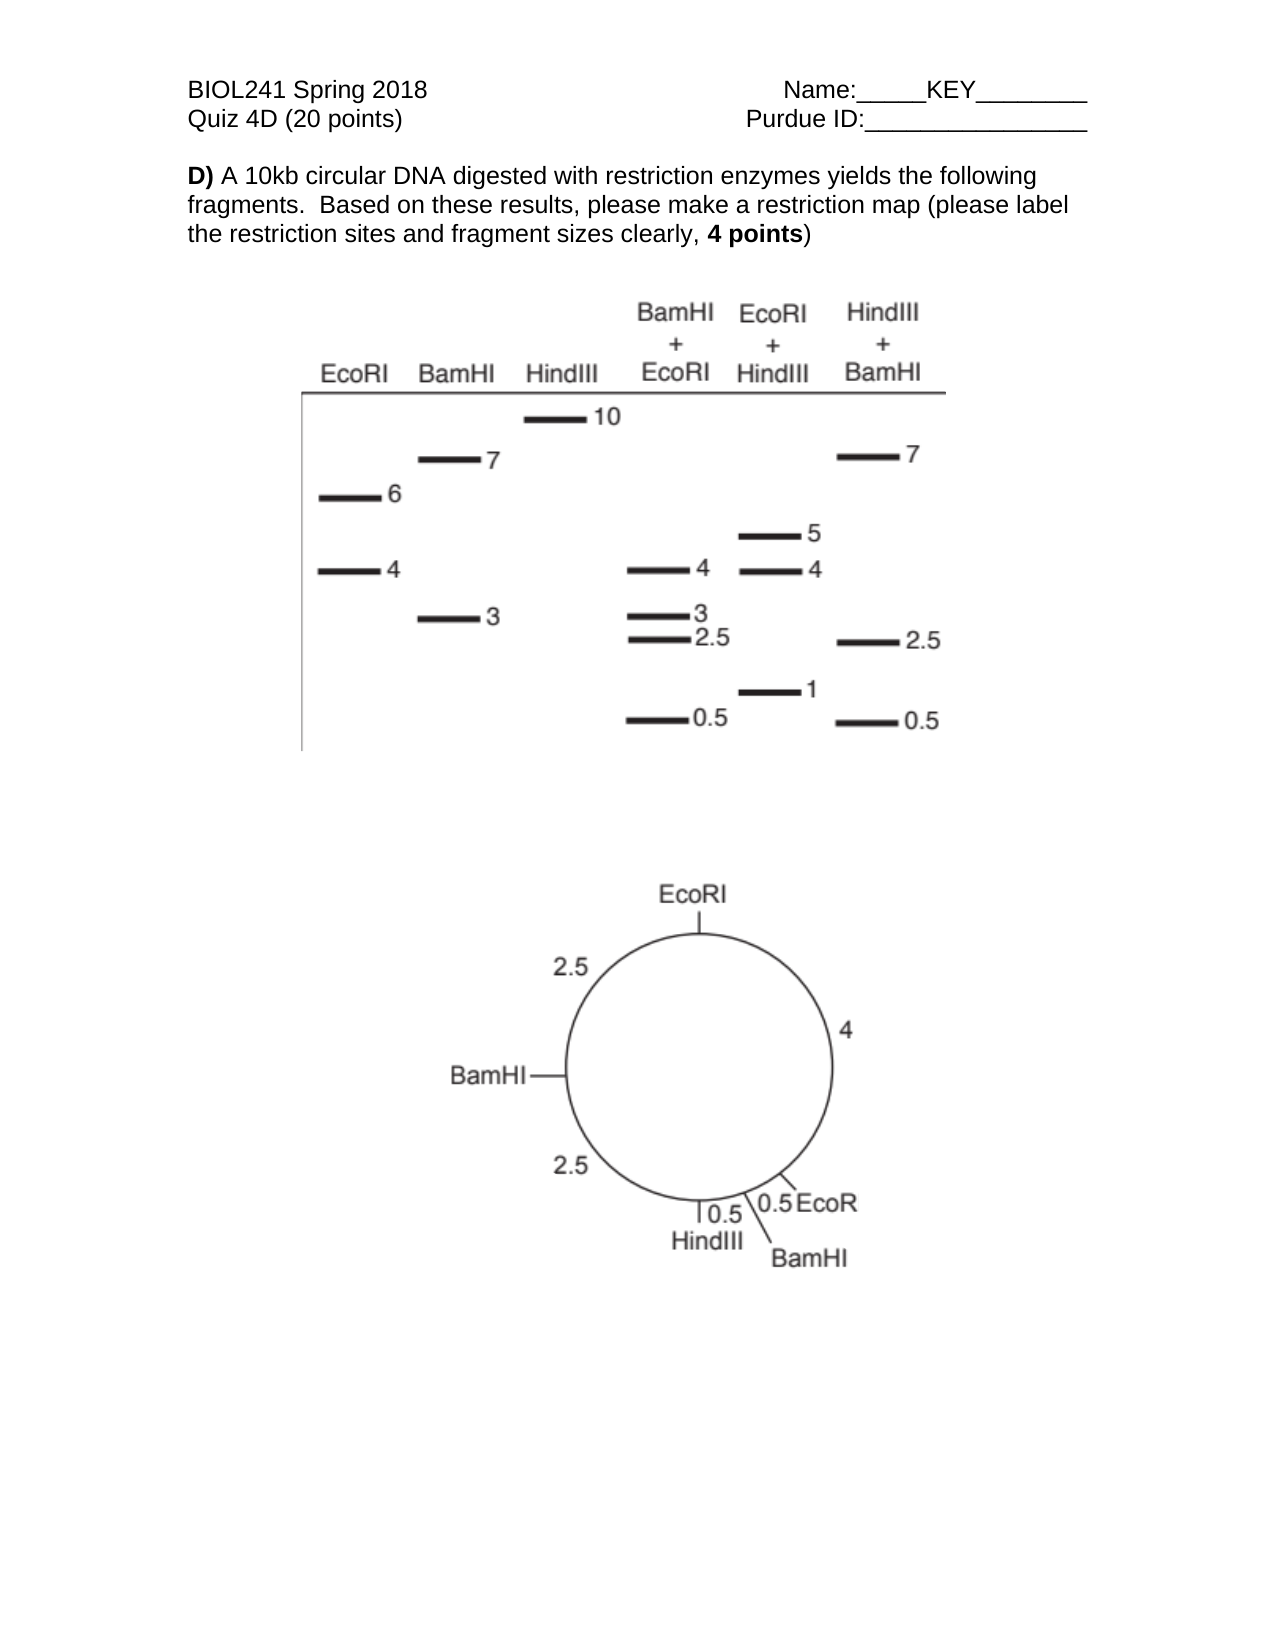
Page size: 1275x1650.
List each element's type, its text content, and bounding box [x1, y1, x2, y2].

text D) A 10kb circular DNA digested with restriction enzymes yields the following fragments. Based on these results, please make a restriction map (please label the restriction sites and fragment sizes clearly, 4 points) [187, 161, 1087, 247]
